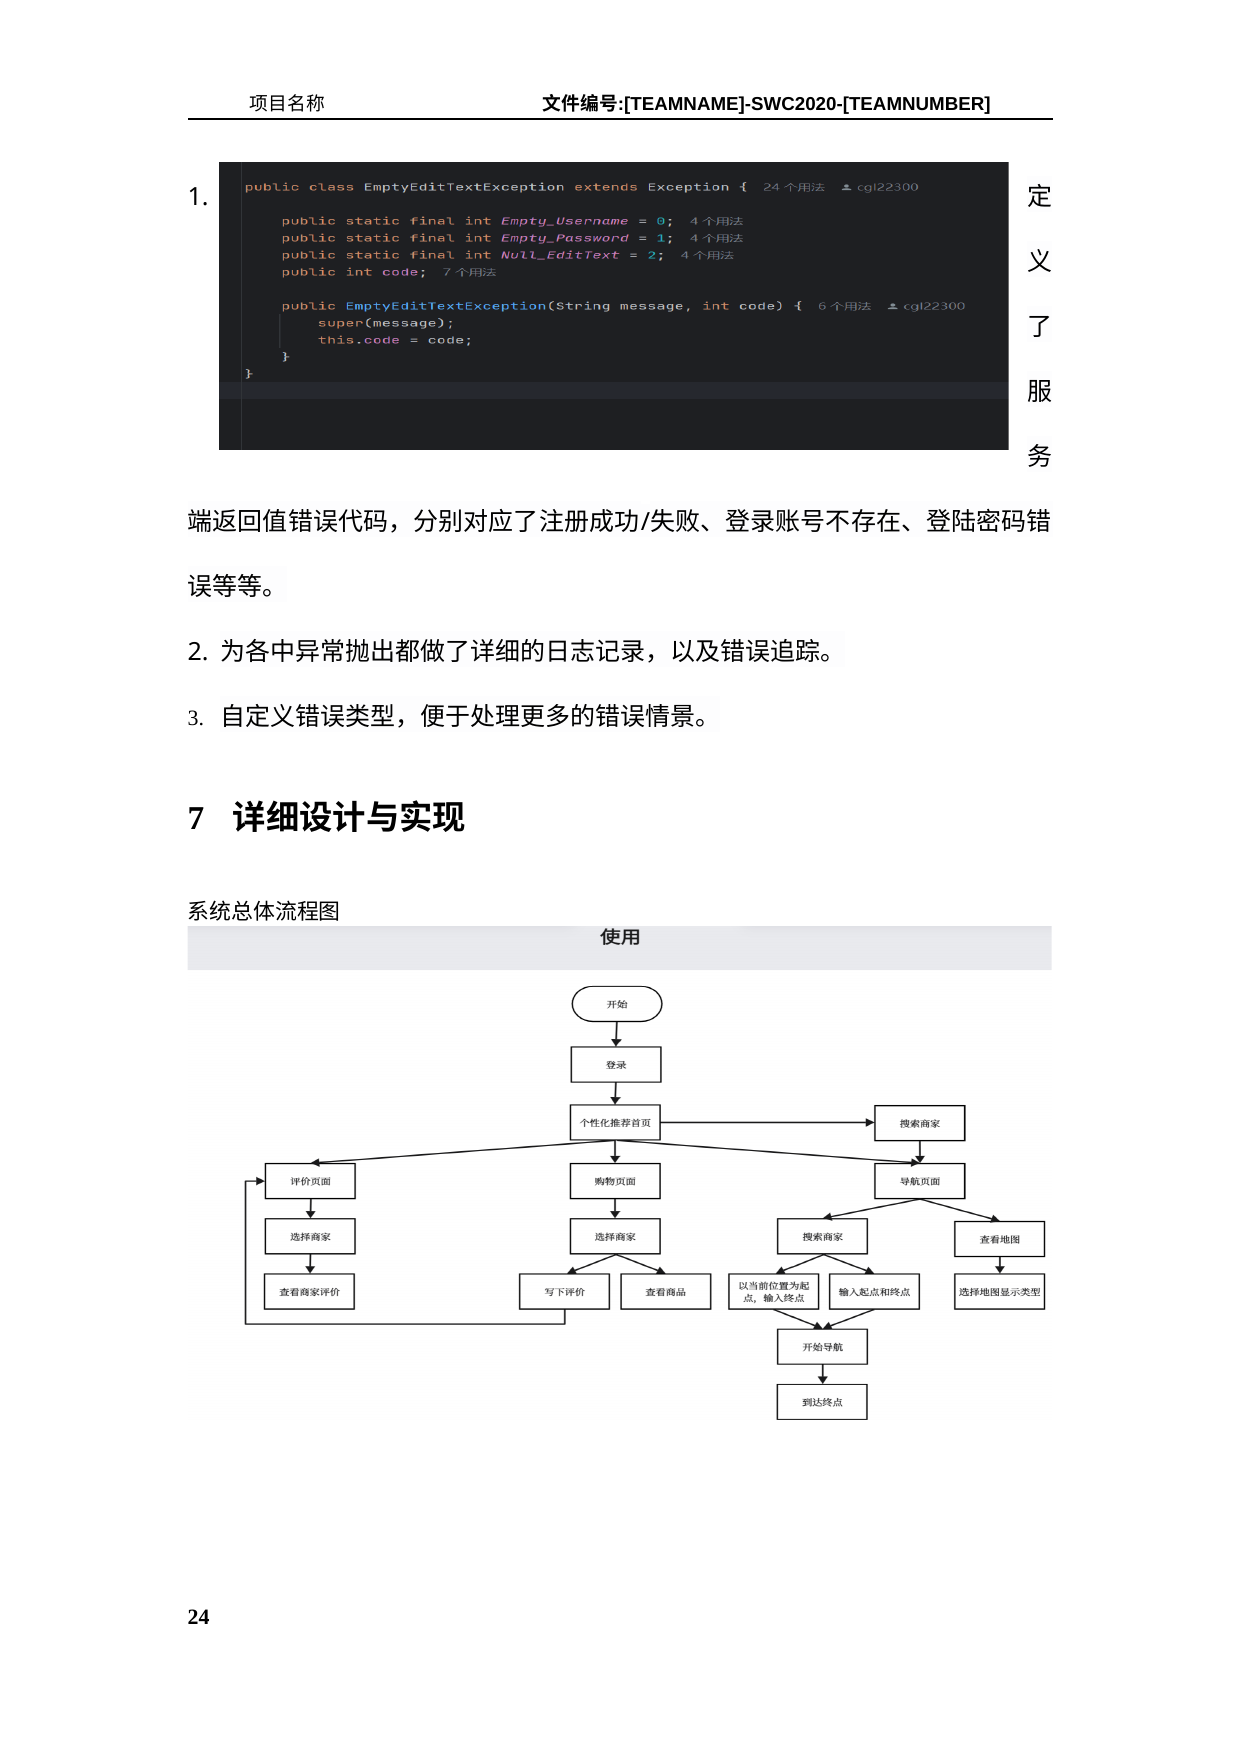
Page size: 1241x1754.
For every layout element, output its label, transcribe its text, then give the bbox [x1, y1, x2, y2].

text 系统总体流程图 [187, 894, 1053, 926]
picture [187, 926, 1052, 1422]
picture [219, 162, 1009, 450]
list 自定义错误类型，便于处理更多的错误情景。 [187, 682, 1053, 747]
subtitle 详细设计与实现 [187, 782, 1053, 847]
list 为各中异常抛出都做了详细的日志记录，以及错误追踪。 [187, 617, 1053, 682]
